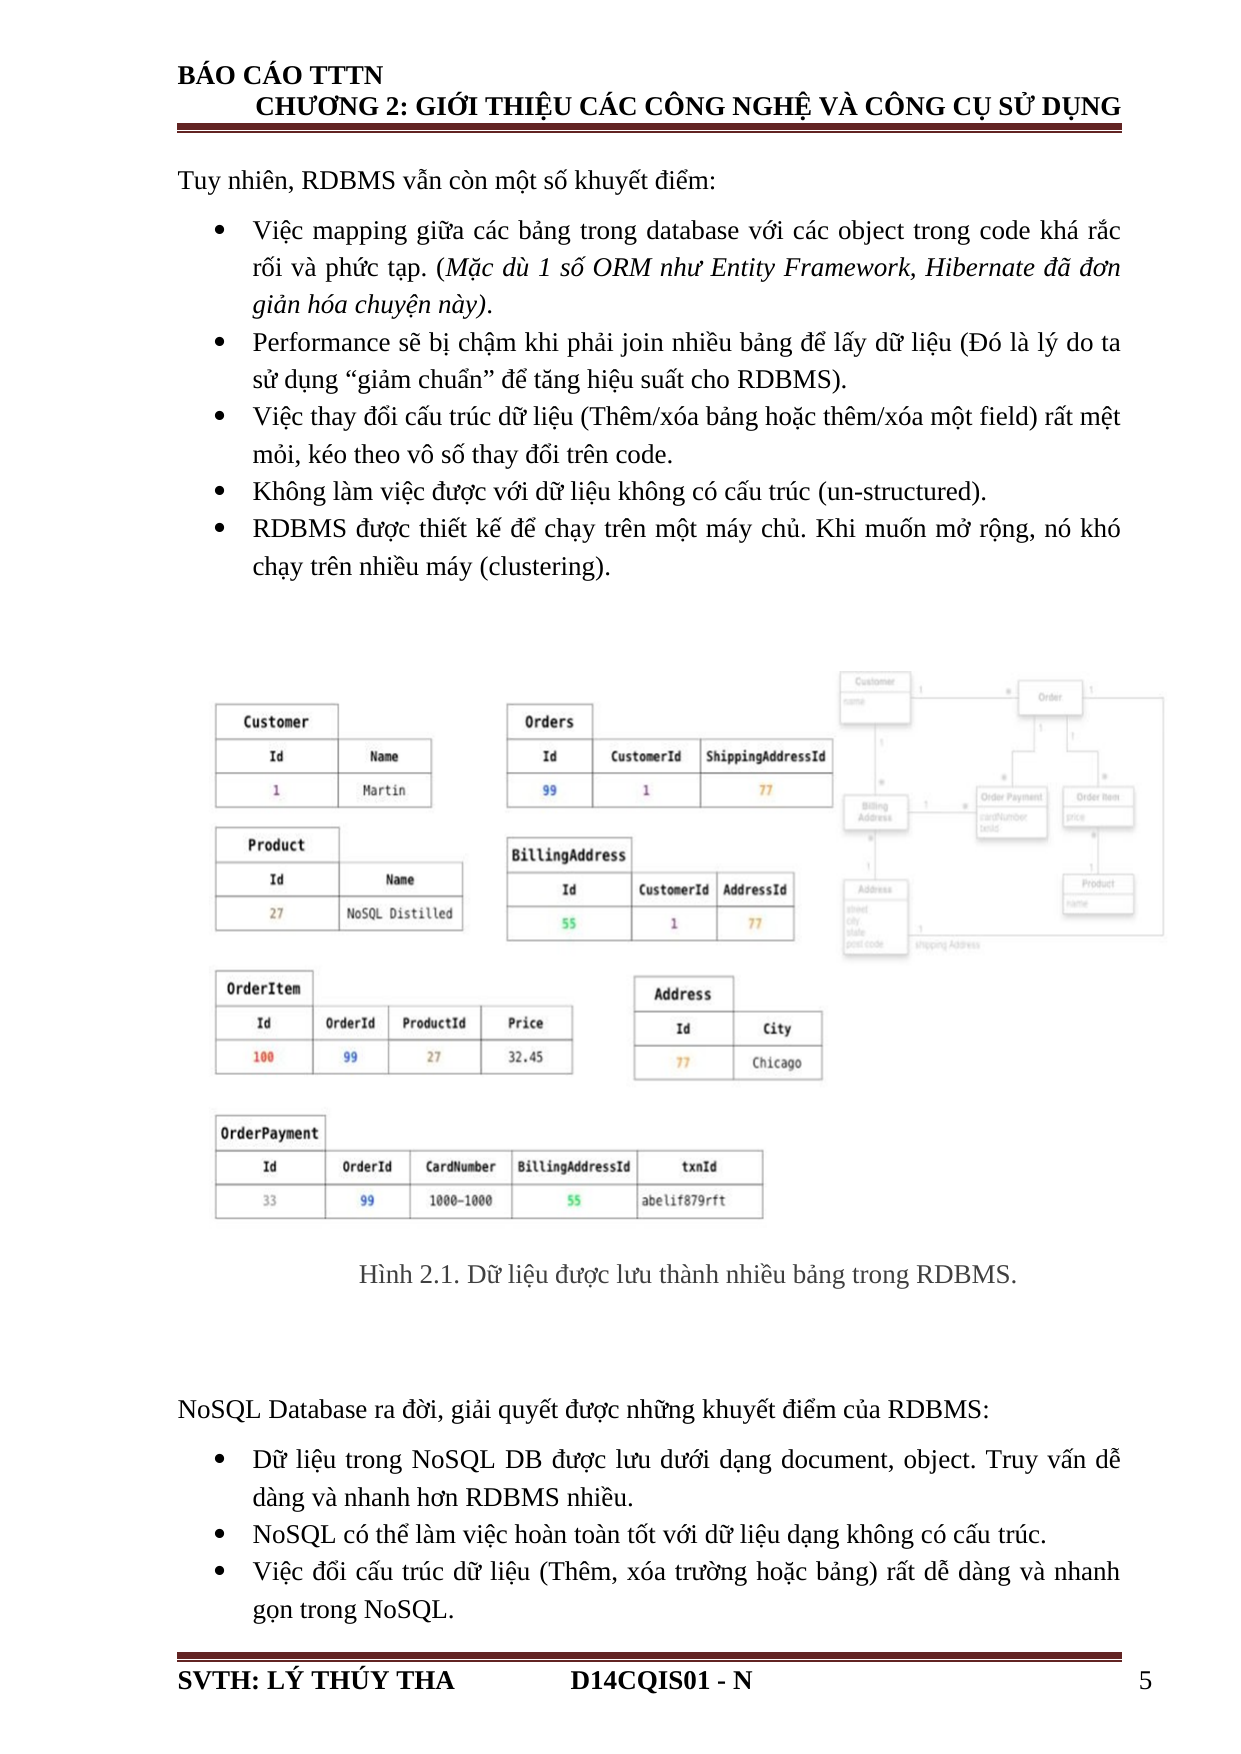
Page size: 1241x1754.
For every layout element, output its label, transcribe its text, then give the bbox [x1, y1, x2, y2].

list Dữ liệu trong NoSQL DB được lưu dưới dạng document, object. Truy vấn dễ dàng và nhanh hơn RDBMS nhiều. [215, 1443, 1122, 1512]
text Tuy nhiên, RDBMS vẫn còn một số khuyết điểm: [177, 164, 1122, 195]
text NoSQL Database ra đời, giải quyết được những khuyết điểm của RDBMS: [177, 1393, 1122, 1425]
list Việc mapping giữa các bảng trong database với các object trong code khá rắc rối và phức tạp. (Mặc dù 1 số ORM như Entity Framework, Hibernate đã đơn giản hóa chuyện này). [215, 214, 1122, 319]
list Việc thay đổi cấu trúc dữ liệu (Thêm/xóa bảng hoặc thêm/xóa một field) rất mệt mỏi, kéo theo vô số thay đổi trên code. [215, 400, 1122, 469]
list Không làm việc được với dữ liệu không có cấu trúc (un-structured). [215, 475, 1122, 506]
list RDBMS được thiết kế để chạy trên một máy chủ. Khi muốn mở rộng, nó khó chạy trên nhiều máy (clustering). [215, 513, 1122, 581]
list Việc đổi cấu trúc dữ liệu (Thêm, xóa trường hoặc bảng) rất dễ dàng và nhanh gọn trong NoSQL. [215, 1556, 1122, 1624]
picture [208, 671, 1168, 1229]
list NoSQL có thể làm việc hoàn toàn tốt với dữ liệu dạng không có cấu trúc. [215, 1518, 1122, 1549]
list Performance sẽ bị chậm khi phải join nhiều bảng để lấy dữ liệu (Đó là lý do ta sử dụng “giảm chuẩn” để tăng hiệu suất cho RDBMS). [215, 326, 1122, 394]
